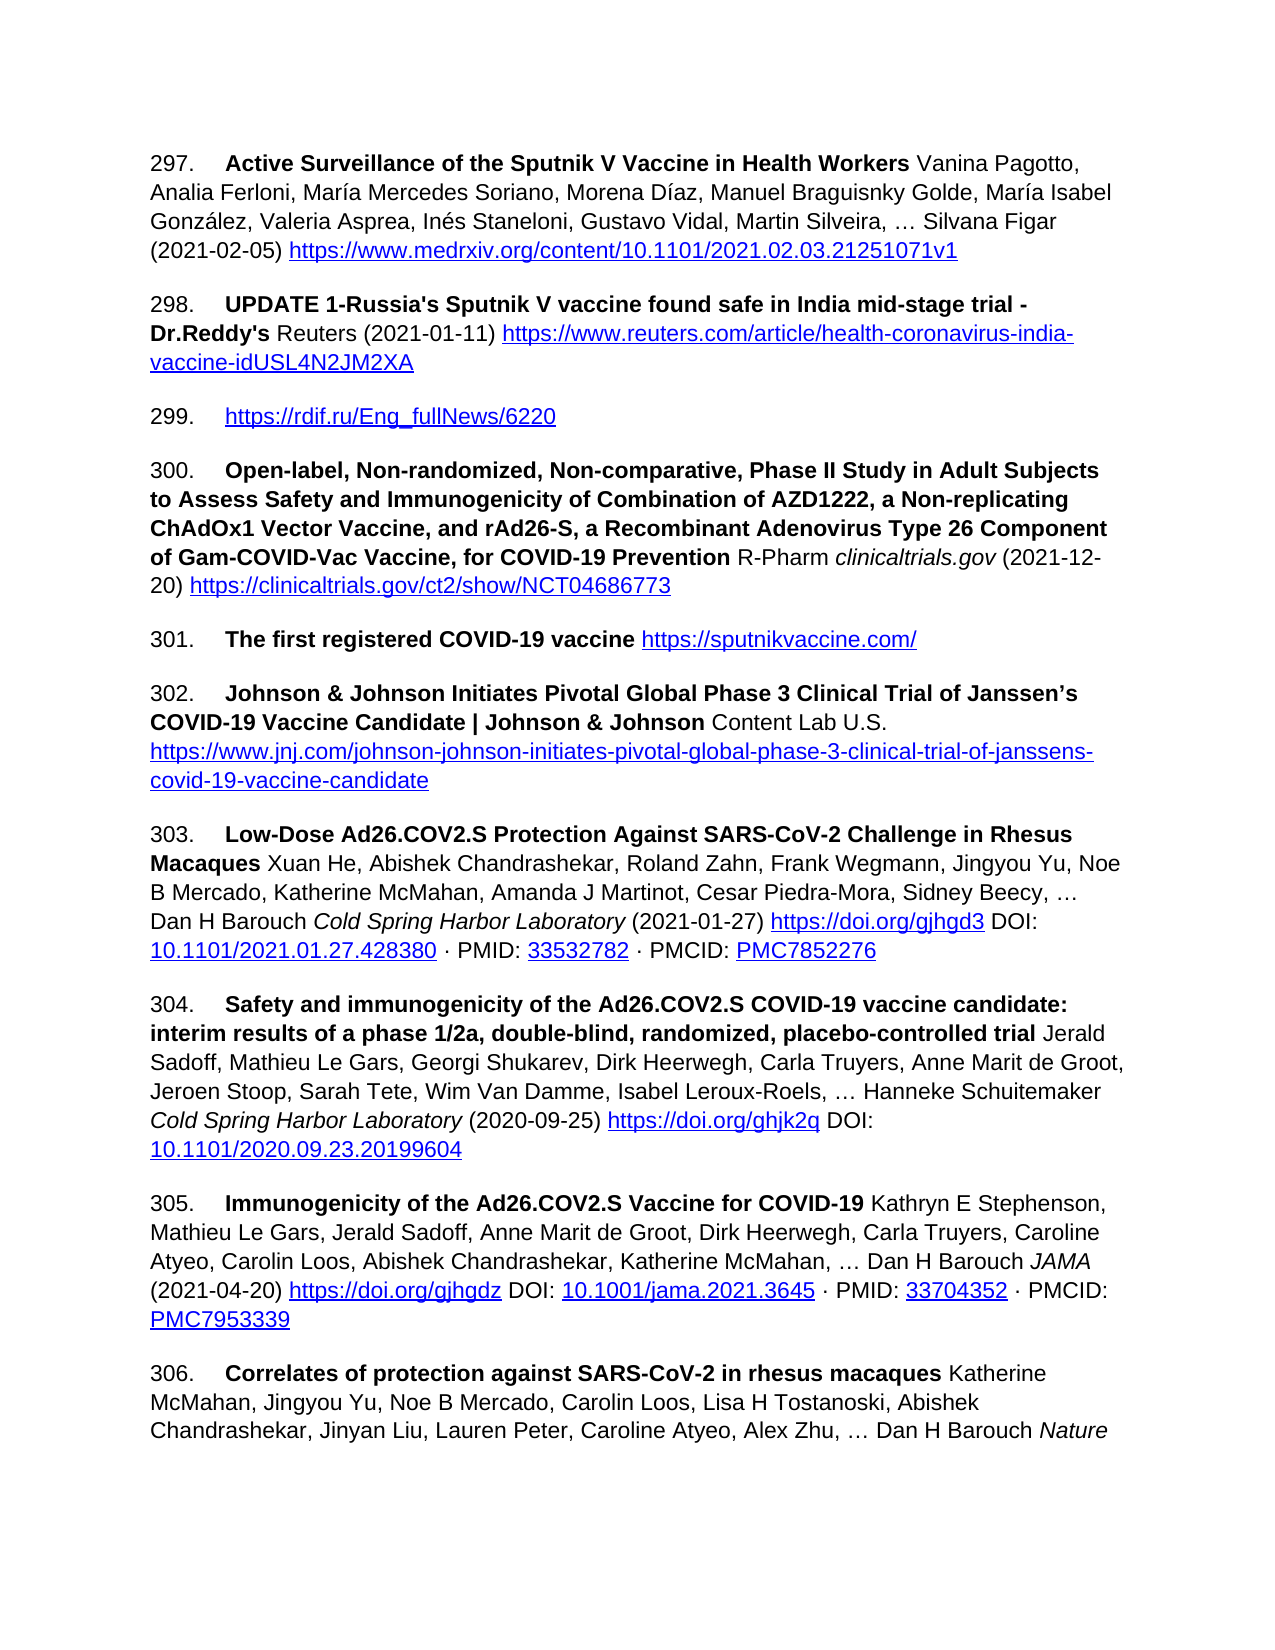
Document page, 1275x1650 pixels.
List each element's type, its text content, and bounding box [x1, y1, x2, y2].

text 298. UPDATE 1-Russia's Sputnik V vaccine found safe in India mid-stage trial -Dr.Reddy's Reuters (2021-01-11) https://www.reuters.com/article/health-coronavirus-india-vaccine-idUSL4N2JM2XA [150, 291, 1125, 375]
text 302. Johnson & Johnson Initiates Pivotal Global Phase 3 Clinical Trial of Janssen’s COVID-19 Vaccine Candidate | Johnson & Johnson Content Lab U.S. https://www.jnj.com/johnson-johnson-initiates-pivotal-global-phase-3-clinical-trial-of-janssens-covid-19-vaccine-candidate [150, 680, 1125, 794]
text 299. https://rdif.ru/Eng_fullNews/6220 [150, 403, 1125, 429]
text 305. Immunogenicity of the Ad26.COV2.S Vaccine for COVID-19 Kathryn E Stephenson, Mathieu Le Gars, Jerald Sadoff, Anne Marit de Groot, Dirk Heerwegh, Carla Truyers, Caroline Atyeo, Carolin Loos, Abishek Chandrashekar, Katherine McMahan, … Dan H Barouch JAMA (2021-04-20) https://doi.org/gjhgdz DOI: 10.1001/jama.2021.3645 · PMID: 33704352 · PMCID: PMC7953339 [150, 1190, 1125, 1332]
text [150, 1359, 1125, 1444]
text 303. Low-Dose Ad26.COV2.S Protection Against SARS-CoV-2 Challenge in Rhesus Macaques Xuan He, Abishek Chandrashekar, Roland Zahn, Frank Wegmann, Jingyou Yu, Noe B Mercado, Katherine McMahan, Amanda J Martinot, Cesar Piedra-Mora, Sidney Beecy, … Dan H Barouch Cold Spring Harbor Laboratory (2021-01-27) https://doi.org/gjhgd3 DOI: 10.1101/2021.01.27.428380 · PMID: 33532782 · PMCID: PMC7852276 [150, 821, 1125, 963]
text 297. Active Surveillance of the Sputnik V Vaccine in Health Workers Vanina Pagotto, Analia Ferloni, María Mercedes Soriano, Morena Díaz, Manuel Braguisnky Golde, María Isabel González, Valeria Asprea, Inés Staneloni, Gustavo Vidal, Martin Silveira, … Silvana Figar (2021-02-05) https://www.medrxiv.org/content/10.1101/2021.02.03.21251071v1 [150, 150, 1125, 263]
text 300. Open-label, Non-randomized, Non-comparative, Phase II Study in Adult Subjects to Assess Safety and Immunogenicity of Combination of AZD1222, a Non-replicating ChAdOx1 Vector Vaccine, and rAd26-S, a Recombinant Adenovirus Type 26 Component of Gam-COVID-Vac Vaccine, for COVID-19 Prevention R-Pharm clinicaltrials.gov (2021-12-20) https://clinicaltrials.gov/ct2/show/NCT04686773 [150, 457, 1125, 599]
text 301. The first registered COVID-19 vaccine https://sputnikvaccine.com/ [150, 626, 1125, 653]
text 304. Safety and immunogenicity of the Ad26.COV2.S COVID-19 vaccine candidate: interim results of a phase 1/2a, double-blind, randomized, placebo-controlled trial Jerald Sadoff, Mathieu Le Gars, Georgi Shukarev, Dirk Heerwegh, Carla Truyers, Anne Marit de Groot, Jeroen Stoop, Sarah Tete, Wim Van Damme, Isabel Leroux-Roels, … Hanneke Schuitemaker Cold Spring Harbor Laboratory (2020-09-25) https://doi.org/ghjk2q DOI: 10.1101/2020.09.23.20199604 [150, 991, 1125, 1162]
